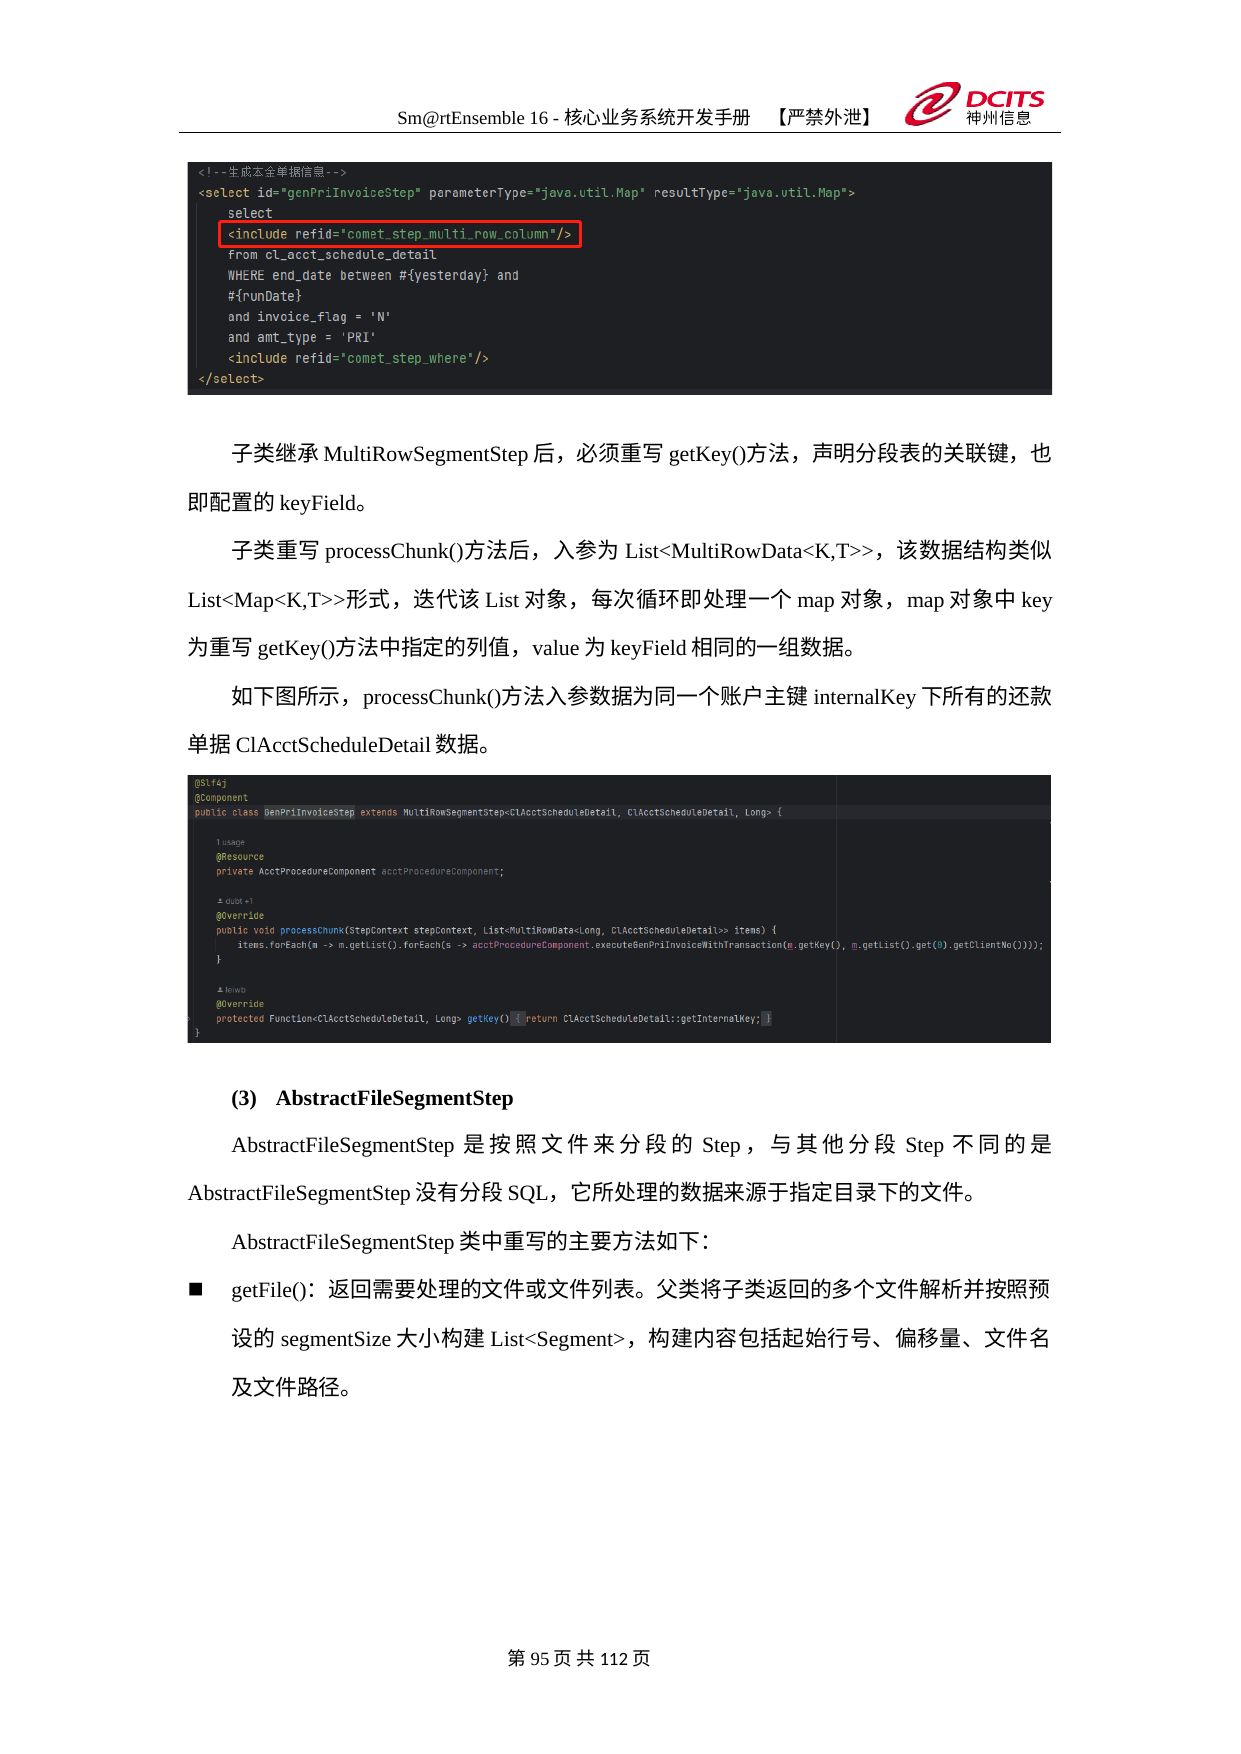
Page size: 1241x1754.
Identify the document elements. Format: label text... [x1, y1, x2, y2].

text 子类重写processChunk()方法后，入参为List<MultiRowData<K,T>>，该数据结构类似List<Map<K,T>>形式，迭代该List对象，每次循环即处理一个map对象，map对象中key为重写getKey()方法中指定的列值，value为keyField相同的一组数据。 [187, 532, 1053, 662]
text 如下图所示，processChunk()方法入参数据为同一个账户主键internalKey下所有的还款单据ClAcctScheduleDetail数据。 [187, 678, 1053, 759]
picture [904, 82, 1045, 126]
picture [187, 775, 1051, 1043]
text 子类继承MultiRowSegmentStep后，必须重写getKey()方法，声明分段表的关联键，也即配置的keyField。 [187, 435, 1053, 517]
text AbstractFileSegmentStep类中重写的主要方法如下： [187, 1223, 1053, 1256]
list AbstractFileSegmentStep [231, 1081, 1053, 1114]
picture [187, 162, 1053, 395]
list getFile()：返回需要处理的文件或文件列表。父类将子类返回的多个文件解析并按照预设的segmentSize大小构建List<Segment>，构建内容包括起始行号、偏移量、文件名及文件路径。 [187, 1272, 1053, 1402]
text AbstractFileSegmentStep是按照文件来分段的Step，与其他分段Step不同的是AbstractFileSegmentStep没有分段SQL，它所处理的数据来源于指定目录下的文件。 [187, 1126, 1053, 1207]
